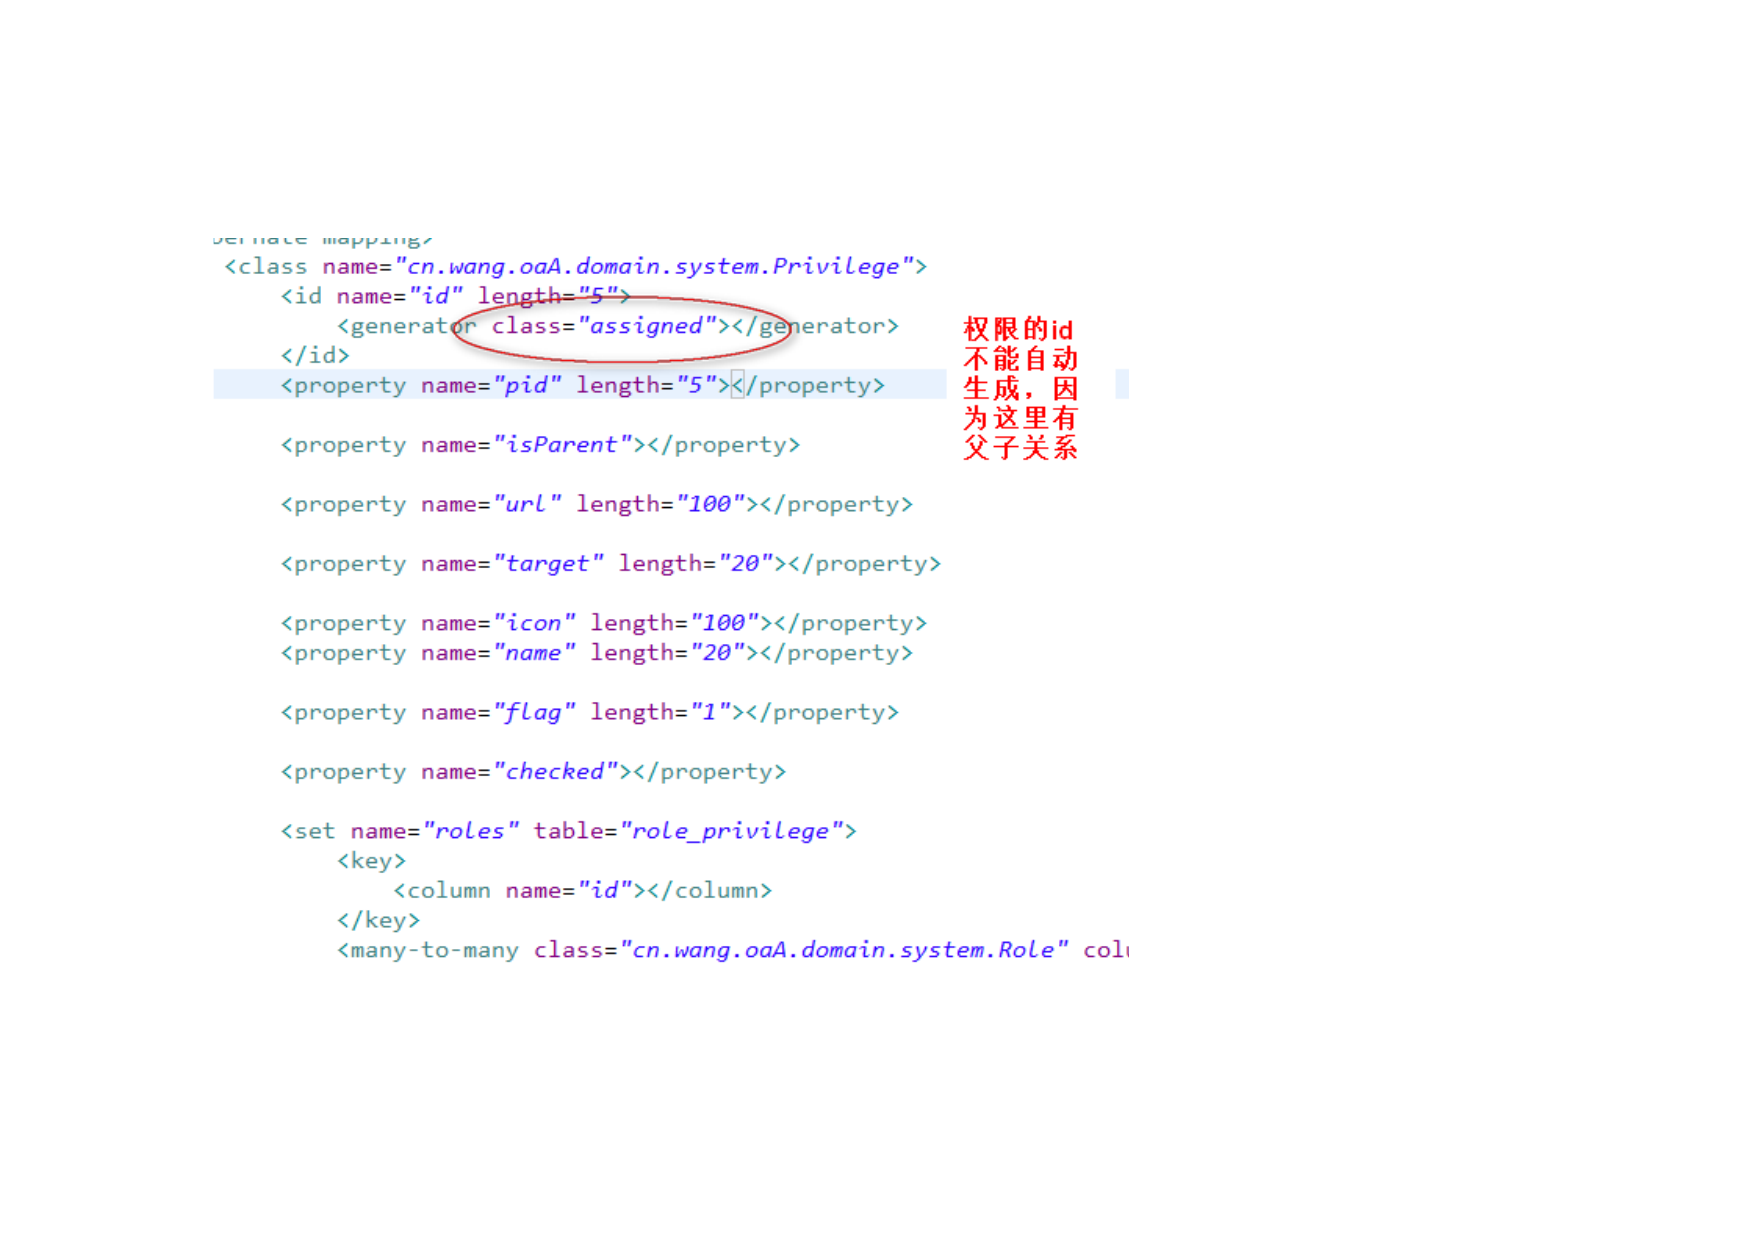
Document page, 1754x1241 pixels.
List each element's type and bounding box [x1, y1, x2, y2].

picture [213, 238, 1129, 970]
